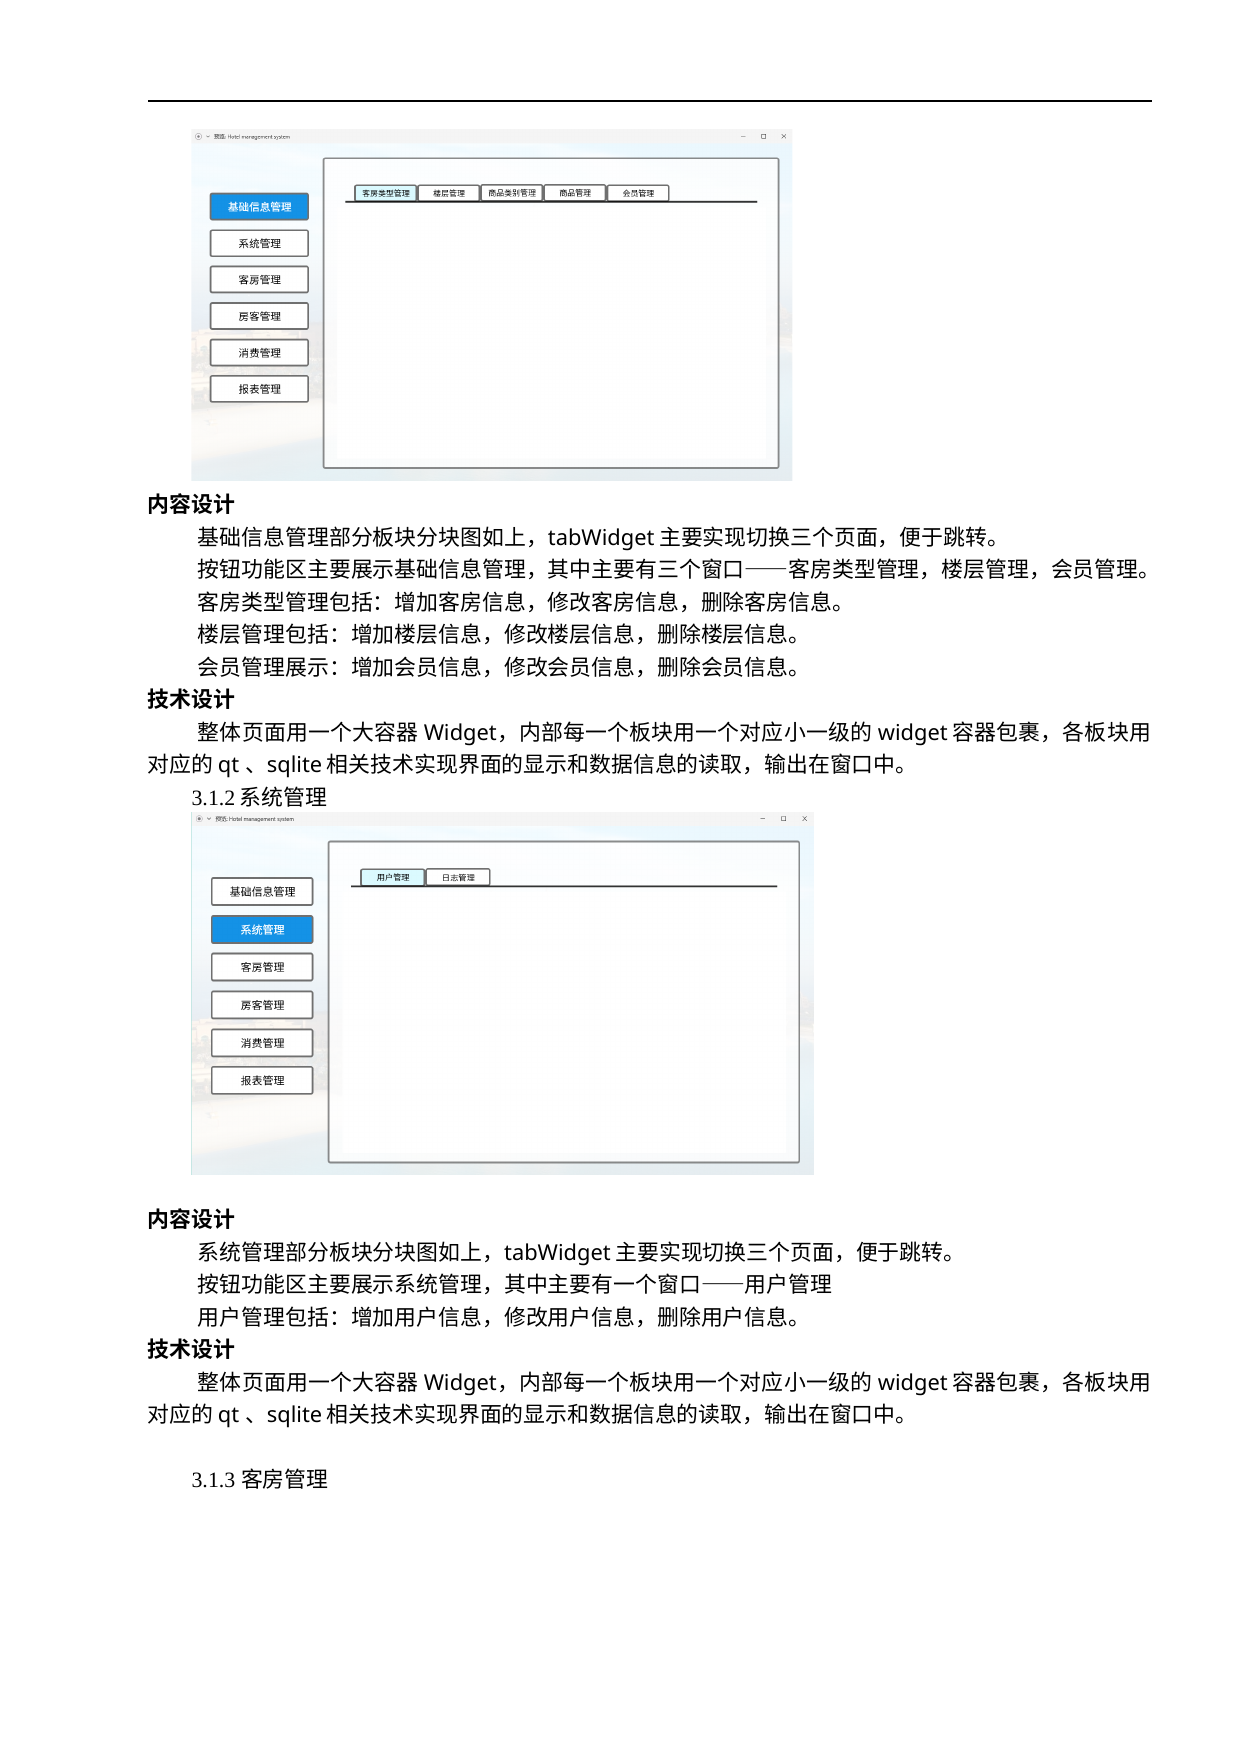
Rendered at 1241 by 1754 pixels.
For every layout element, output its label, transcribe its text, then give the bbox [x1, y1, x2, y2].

text 按钮功能区主要展示基础信息管理，其中主要有三个窗口——客房类型管理，楼层管理，会员管理。 [148, 552, 1152, 584]
text 整体页面用一个大容器Widget，内部每一个板块用一个对应小一级的widget容器包裹，各板块用对应的qt 、sqlite相关技术实现界面的显示和数据信息的读取，输出在窗口中。 [148, 1364, 1152, 1429]
text 3.1.2系统管理 [148, 779, 1152, 812]
text 楼层管理包括：增加楼层信息，修改楼层信息，删除楼层信息。 [148, 617, 1152, 649]
text 系统管理部分板块分块图如上，tabWidget主要实现切换三个页面，便于跳转。 [148, 1234, 1152, 1267]
text 3.1.3 客房管理 [148, 1462, 1152, 1494]
text 客房类型管理包括：增加客房信息，修改客房信息，删除客房信息。 [148, 584, 1152, 617]
picture [191, 129, 793, 481]
text 按钮功能区主要展示系统管理，其中主要有一个窗口——用户管理 [148, 1267, 1152, 1299]
text 内容设计 [148, 487, 1152, 519]
picture [191, 812, 814, 1175]
text 整体页面用一个大容器Widget，内部每一个板块用一个对应小一级的widget容器包裹，各板块用对应的qt 、sqlite相关技术实现界面的显示和数据信息的读取，输出在窗口中。 [148, 714, 1152, 779]
text 用户管理包括：增加用户信息，修改用户信息，删除用户信息。 [148, 1299, 1152, 1332]
text 会员管理展示：增加会员信息，修改会员信息，删除会员信息。 [148, 649, 1152, 682]
text 技术设计 [148, 682, 1152, 714]
text 技术设计 [148, 1332, 1152, 1364]
text 基础信息管理部分板块分块图如上，tabWidget主要实现切换三个页面，便于跳转。 [148, 519, 1152, 552]
text 内容设计 [148, 1202, 1152, 1234]
